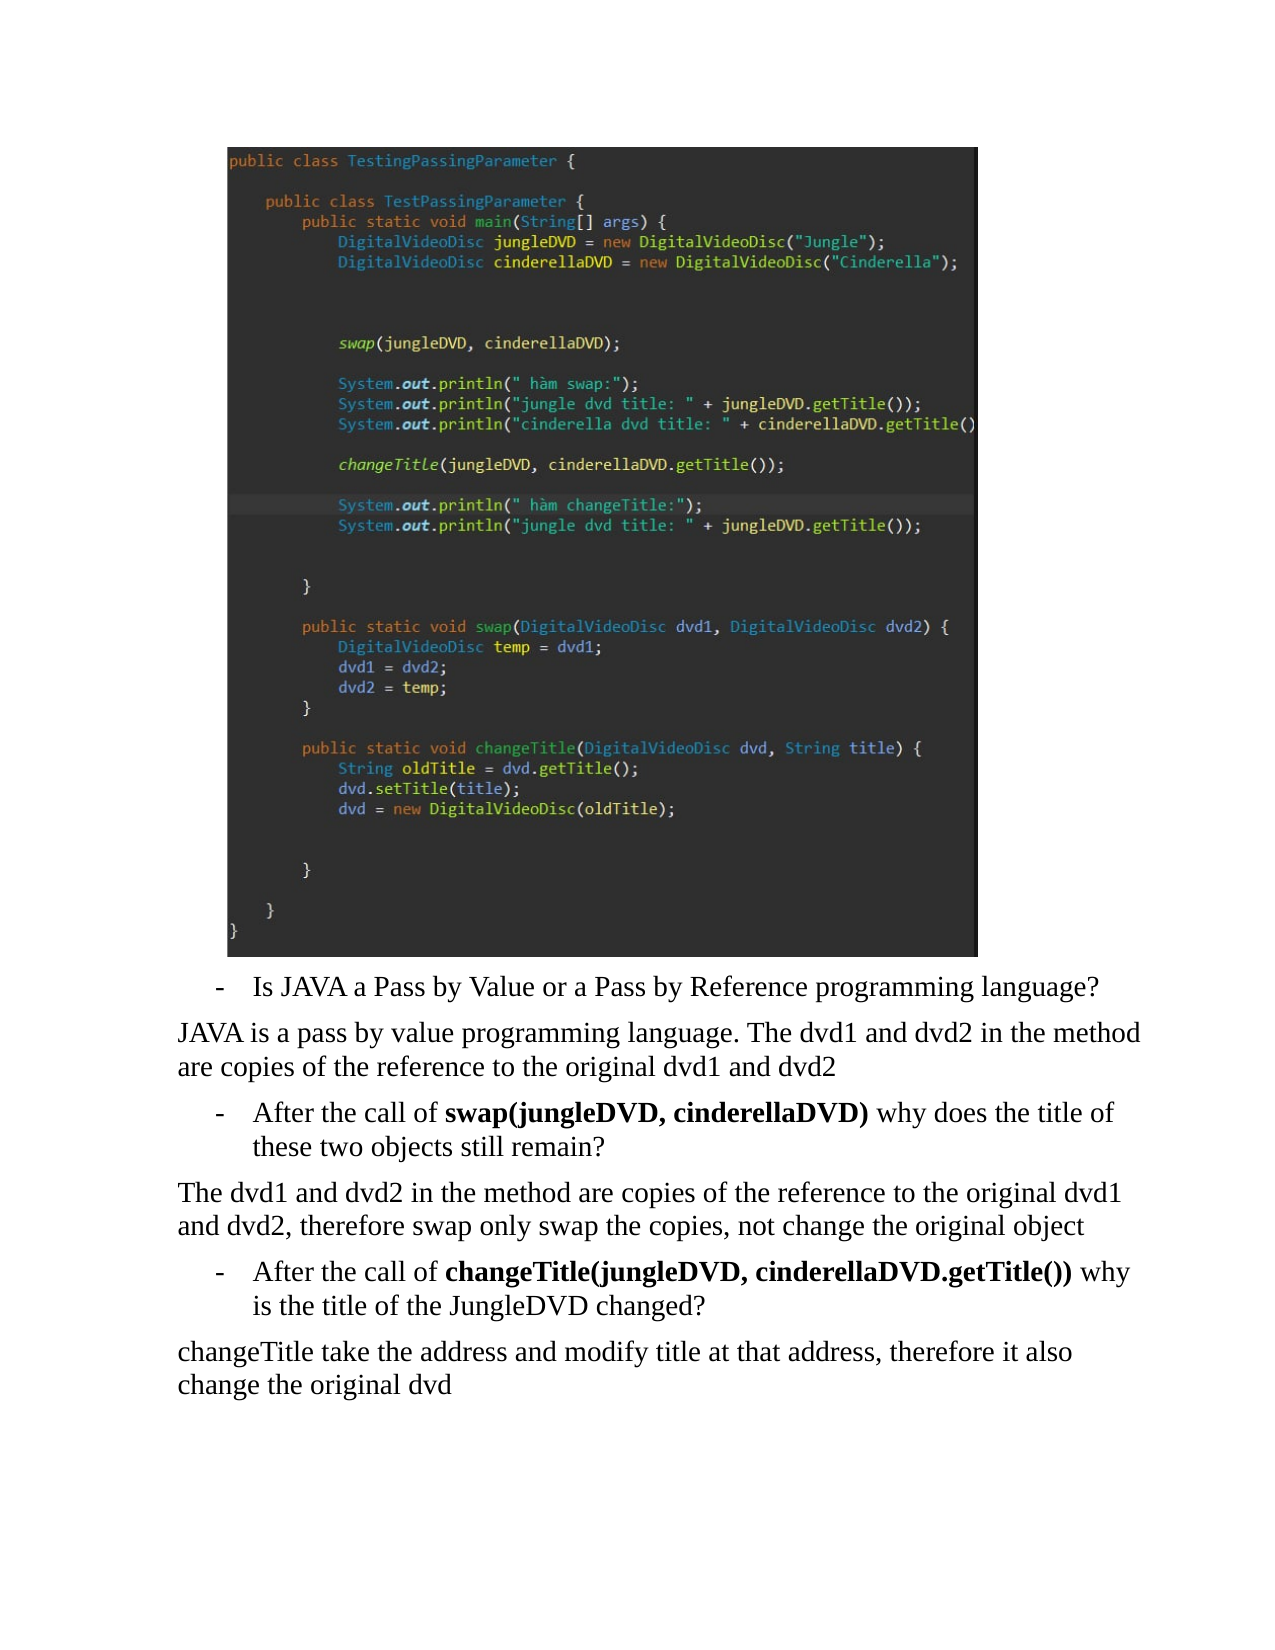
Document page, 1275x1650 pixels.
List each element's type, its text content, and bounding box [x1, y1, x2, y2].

text JAVA is a pass by value programming language. The dvd1 and dvd2 in the method are copies of the reference to the original dvd1 and dvd2 [177, 1016, 1157, 1083]
list After the call of changeTitle(jungleDVD, cinderellaDVD.getTitle()) why is the title of the JungleDVD changed? [215, 1254, 1157, 1321]
list After the call of swap(jungleDVD, cinderellaDVD) why does the title of these two objects still remain? [215, 1095, 1157, 1162]
text changeTitle take the address and modify title at that address, therefore it also change the original dvd [177, 1334, 1157, 1401]
text The dvd1 and dvd2 in the method are copies of the reference to the original dvd1 and dvd2, therefore swap only swap the copies, not change the original object [177, 1175, 1157, 1242]
picture [227, 147, 978, 957]
list Is JAVA a Pass by Value or a Pass by Reference programming language? [215, 969, 1157, 1003]
